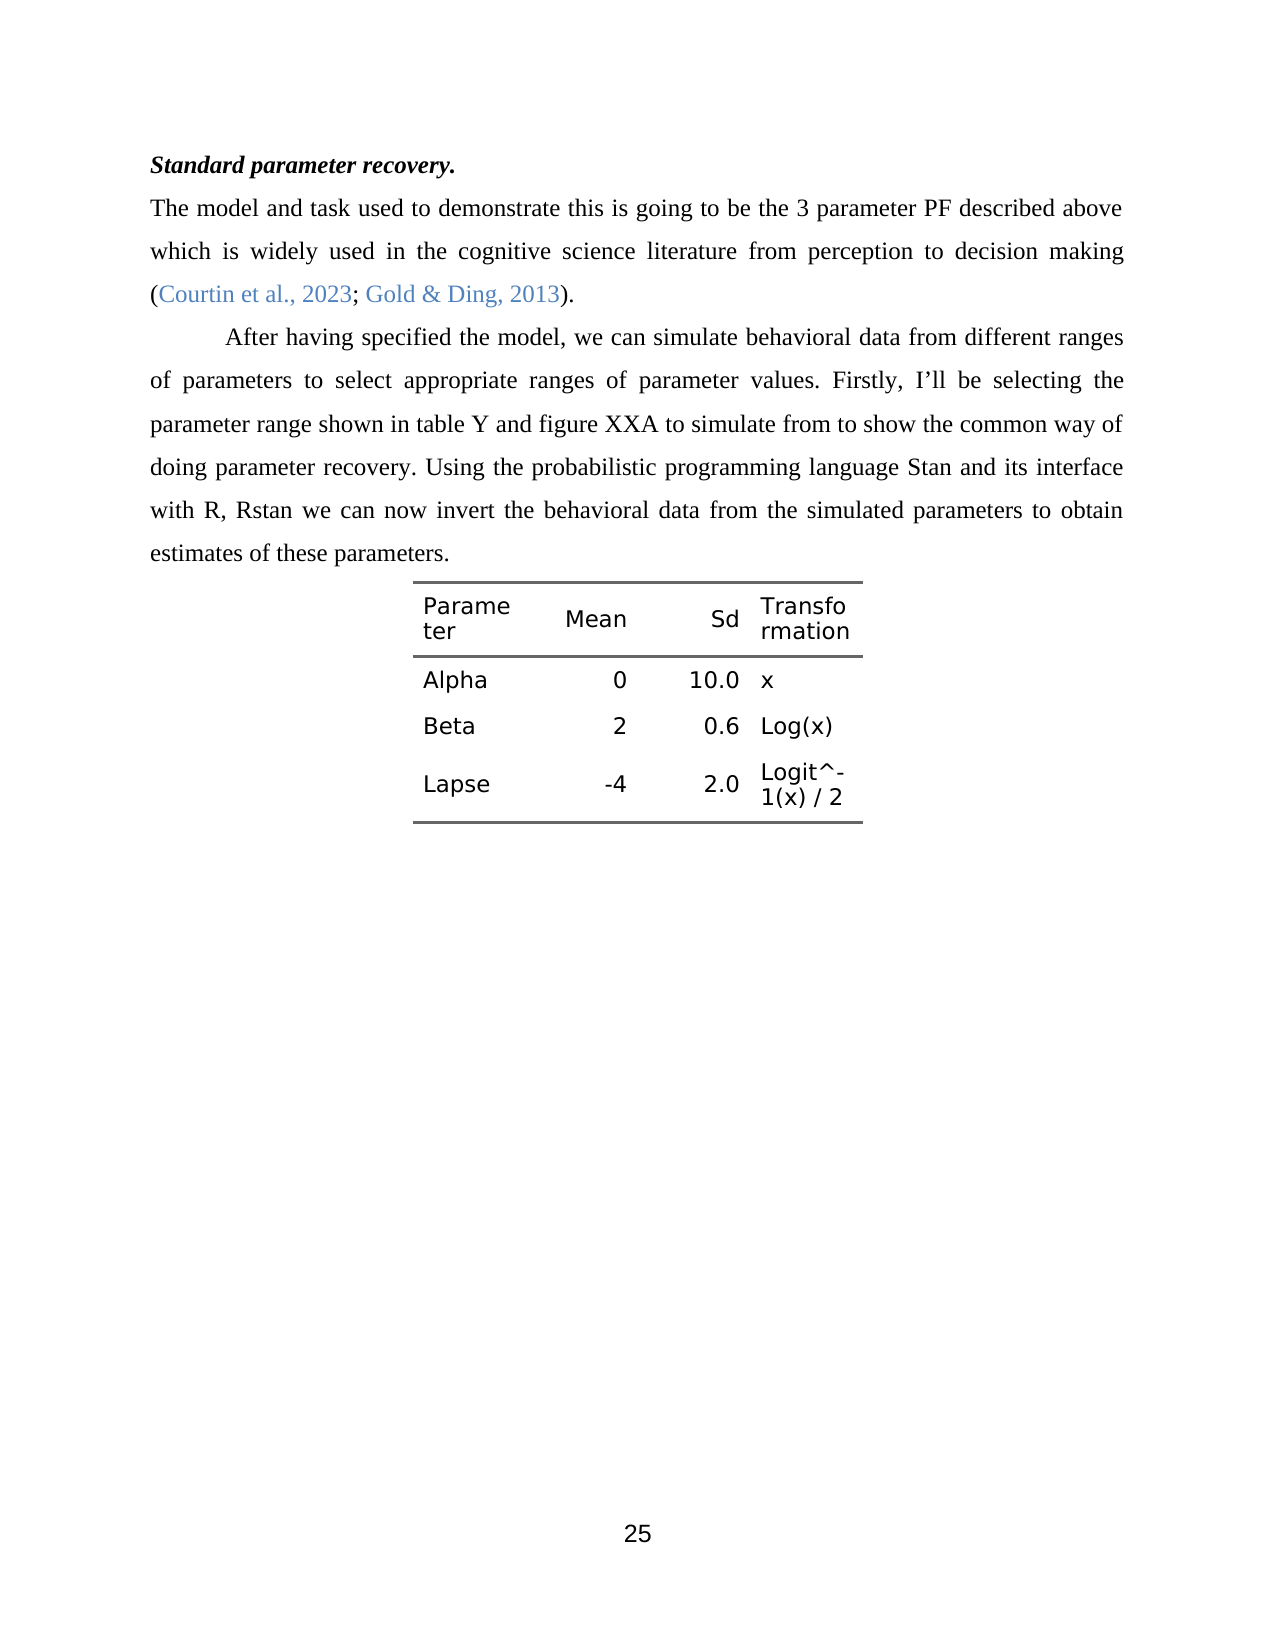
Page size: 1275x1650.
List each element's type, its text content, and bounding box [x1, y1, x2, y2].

table_cell 2 [525, 704, 637, 750]
table_header Transformation [750, 584, 862, 655]
table_cell 0 [525, 658, 637, 704]
table_cell Alpha [413, 658, 525, 704]
table_header Mean [525, 584, 637, 655]
table_cell x [750, 658, 862, 704]
table_cell 2.0 [638, 750, 750, 821]
table_cell Logit^-1(x) / 2 [750, 750, 862, 821]
text The model and task used to demonstrate this is going to be the 3 parameter PF described above which is widely used in the cognitive science literature from perception to decision making (Courtin et al., 2023; Gold & Ding, 2013). [150, 193, 1125, 308]
table_cell 10.0 [638, 658, 750, 704]
text After having specified the model, we can simulate behavioral data from different ranges of parameters to select appropriate ranges of parameter values. Firstly, I’ll be selecting the parameter range shown in table Y and figure XXA to simulate from to show the common way of doing parameter recovery. Using the probabilistic programming language Stan and its interface with R, Rstan we can now invert the behavioral data from the simulated parameters to obtain estimates of these parameters. [150, 322, 1125, 567]
table_cell Beta [413, 704, 525, 750]
subtitle Standard parameter recovery. [150, 150, 1125, 179]
table_cell 0.6 [638, 704, 750, 750]
table_cell Log(x) [750, 704, 862, 750]
table_header Parameter [413, 584, 525, 655]
table_header Sd [638, 584, 750, 655]
table_cell -4 [525, 750, 637, 821]
table_cell Lapse [413, 750, 525, 821]
